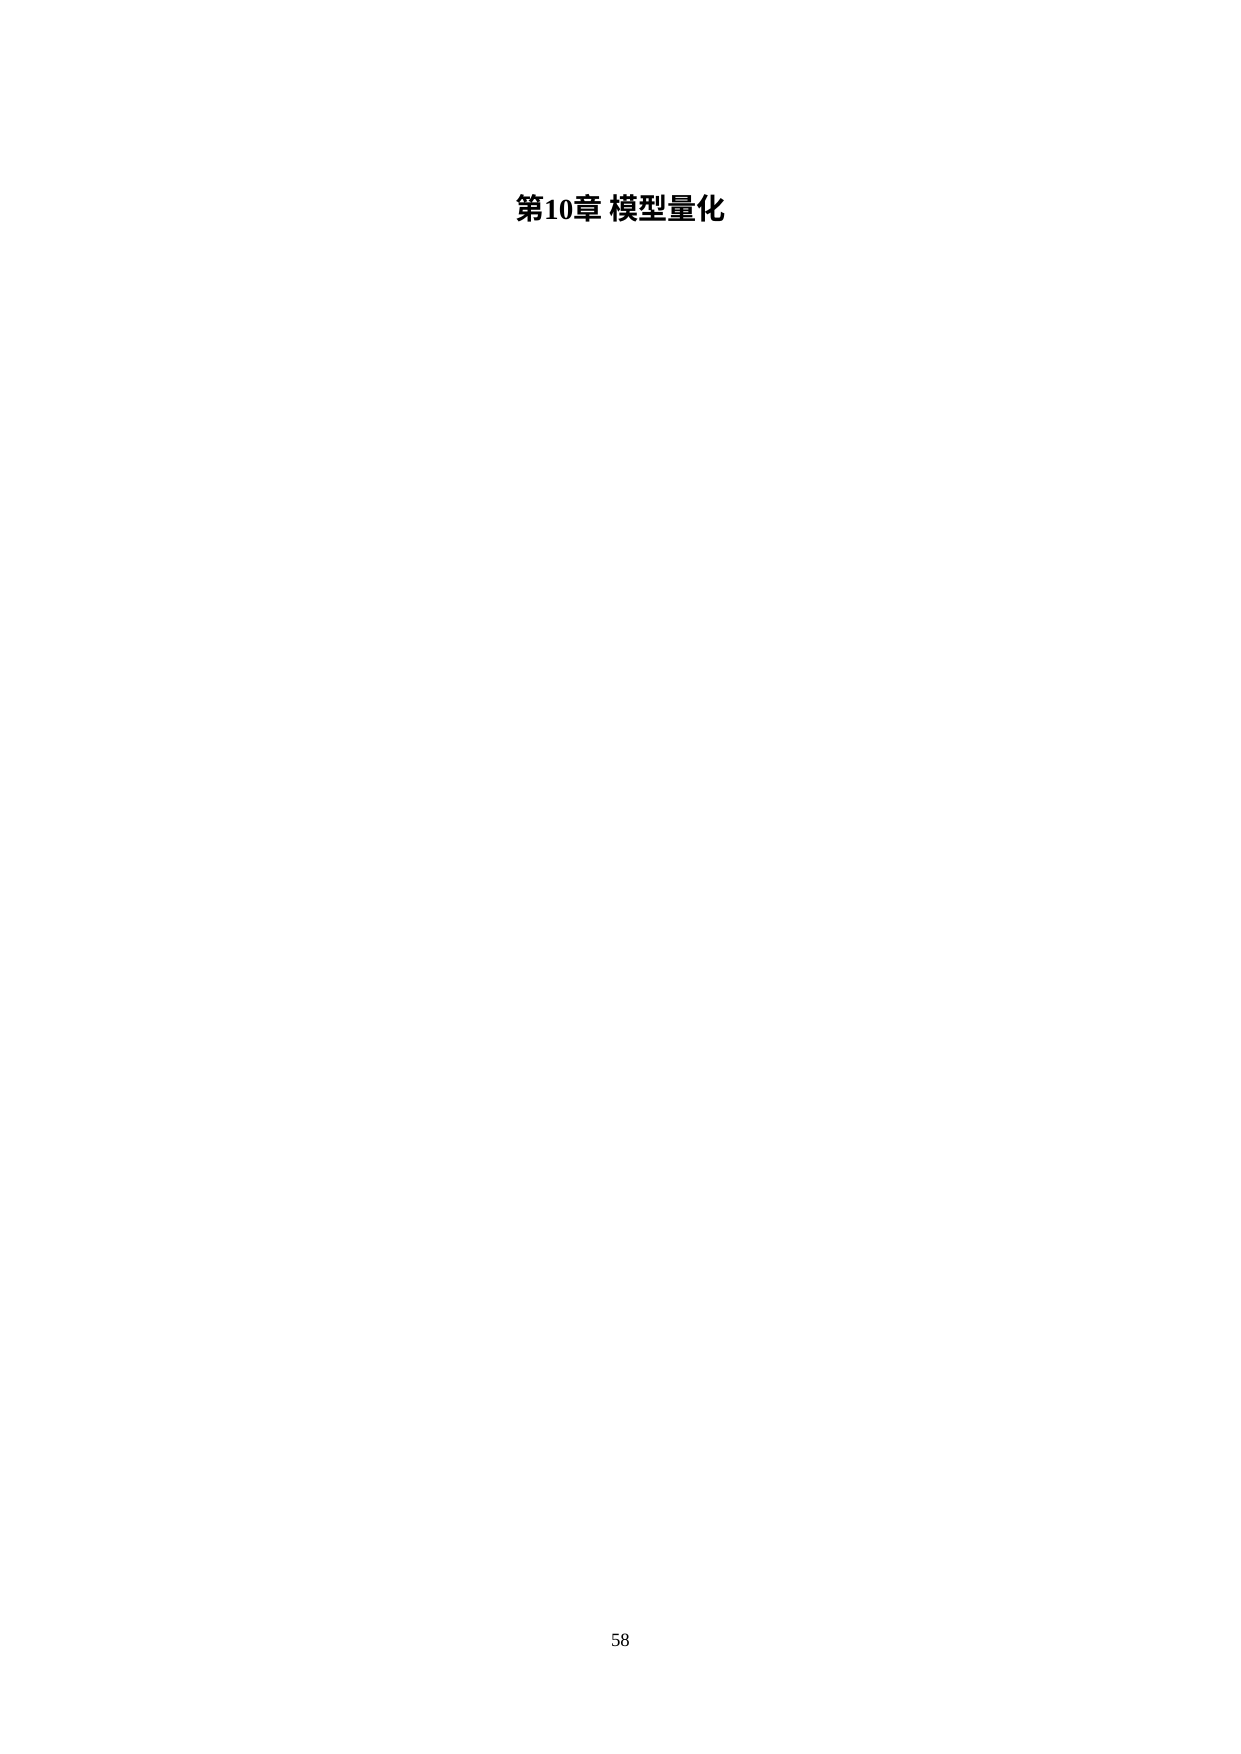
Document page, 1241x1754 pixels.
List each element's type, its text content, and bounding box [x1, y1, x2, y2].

subtitle 模型量化 [187, 174, 1053, 239]
